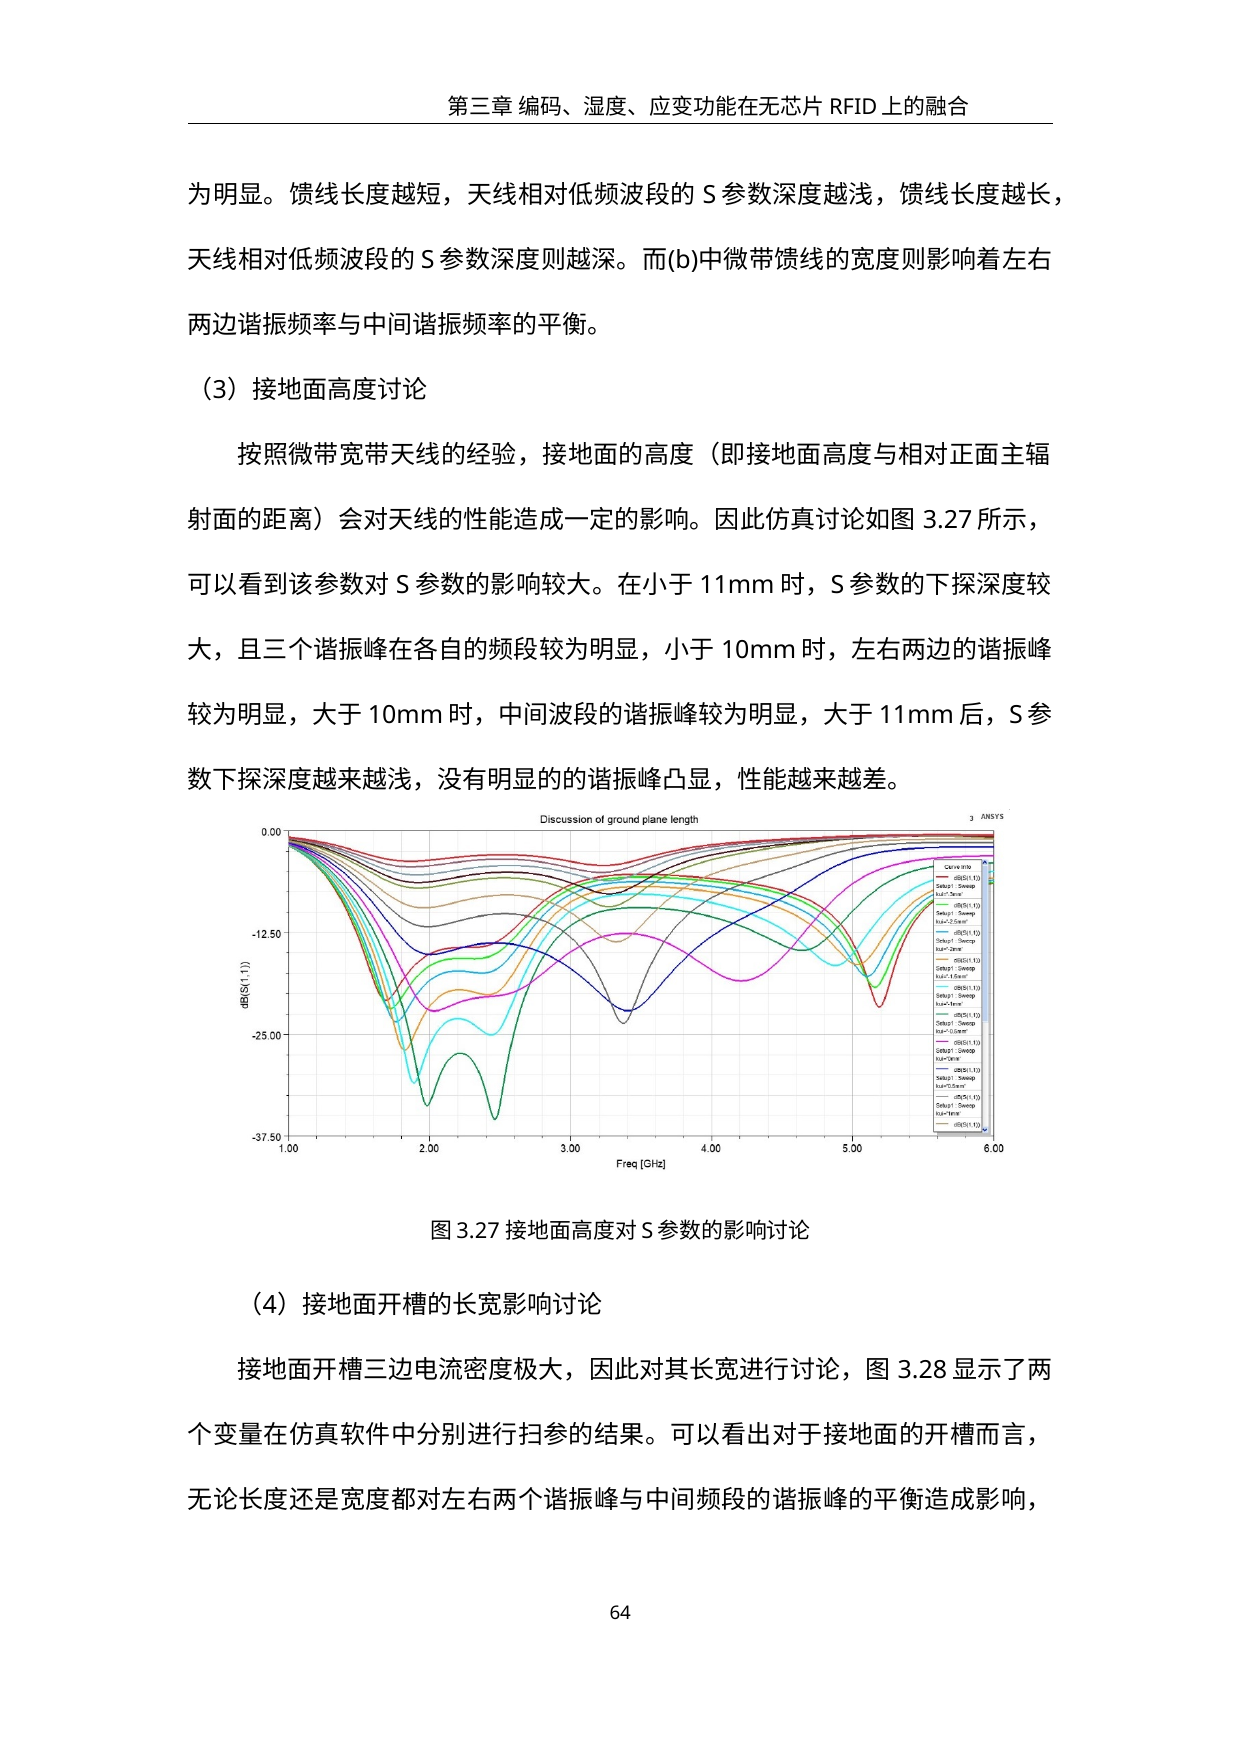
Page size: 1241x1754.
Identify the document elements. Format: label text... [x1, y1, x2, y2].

picture [230, 809, 1010, 1172]
text 图3.27 接地面高度对S参数的影响讨论 [187, 1212, 1053, 1245]
text （3）接地面高度讨论 [187, 355, 1053, 420]
text （4）接地面开槽的长宽影响讨论 [187, 1270, 1053, 1335]
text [187, 1335, 1053, 1530]
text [187, 160, 1053, 355]
text 按照微带宽带天线的经验，接地面的高度（即接地面高度与相对正面主辐射面的距离）会对天线的性能造成一定的影响。因此仿真讨论如图3.27所示，可以看到该参数对S参数的影响较大。在小于11mm时，S参数的下探深度较大，且三个谐振峰在各自的频段较为明显，小于10mm时，左右两边的谐振峰较为明显，大于10mm时，中间波段的谐振峰较为明显，大于11mm后，S参数下探深度越来越浅，没有明显的的谐振峰凸显，性能越来越差。 [187, 420, 1053, 810]
